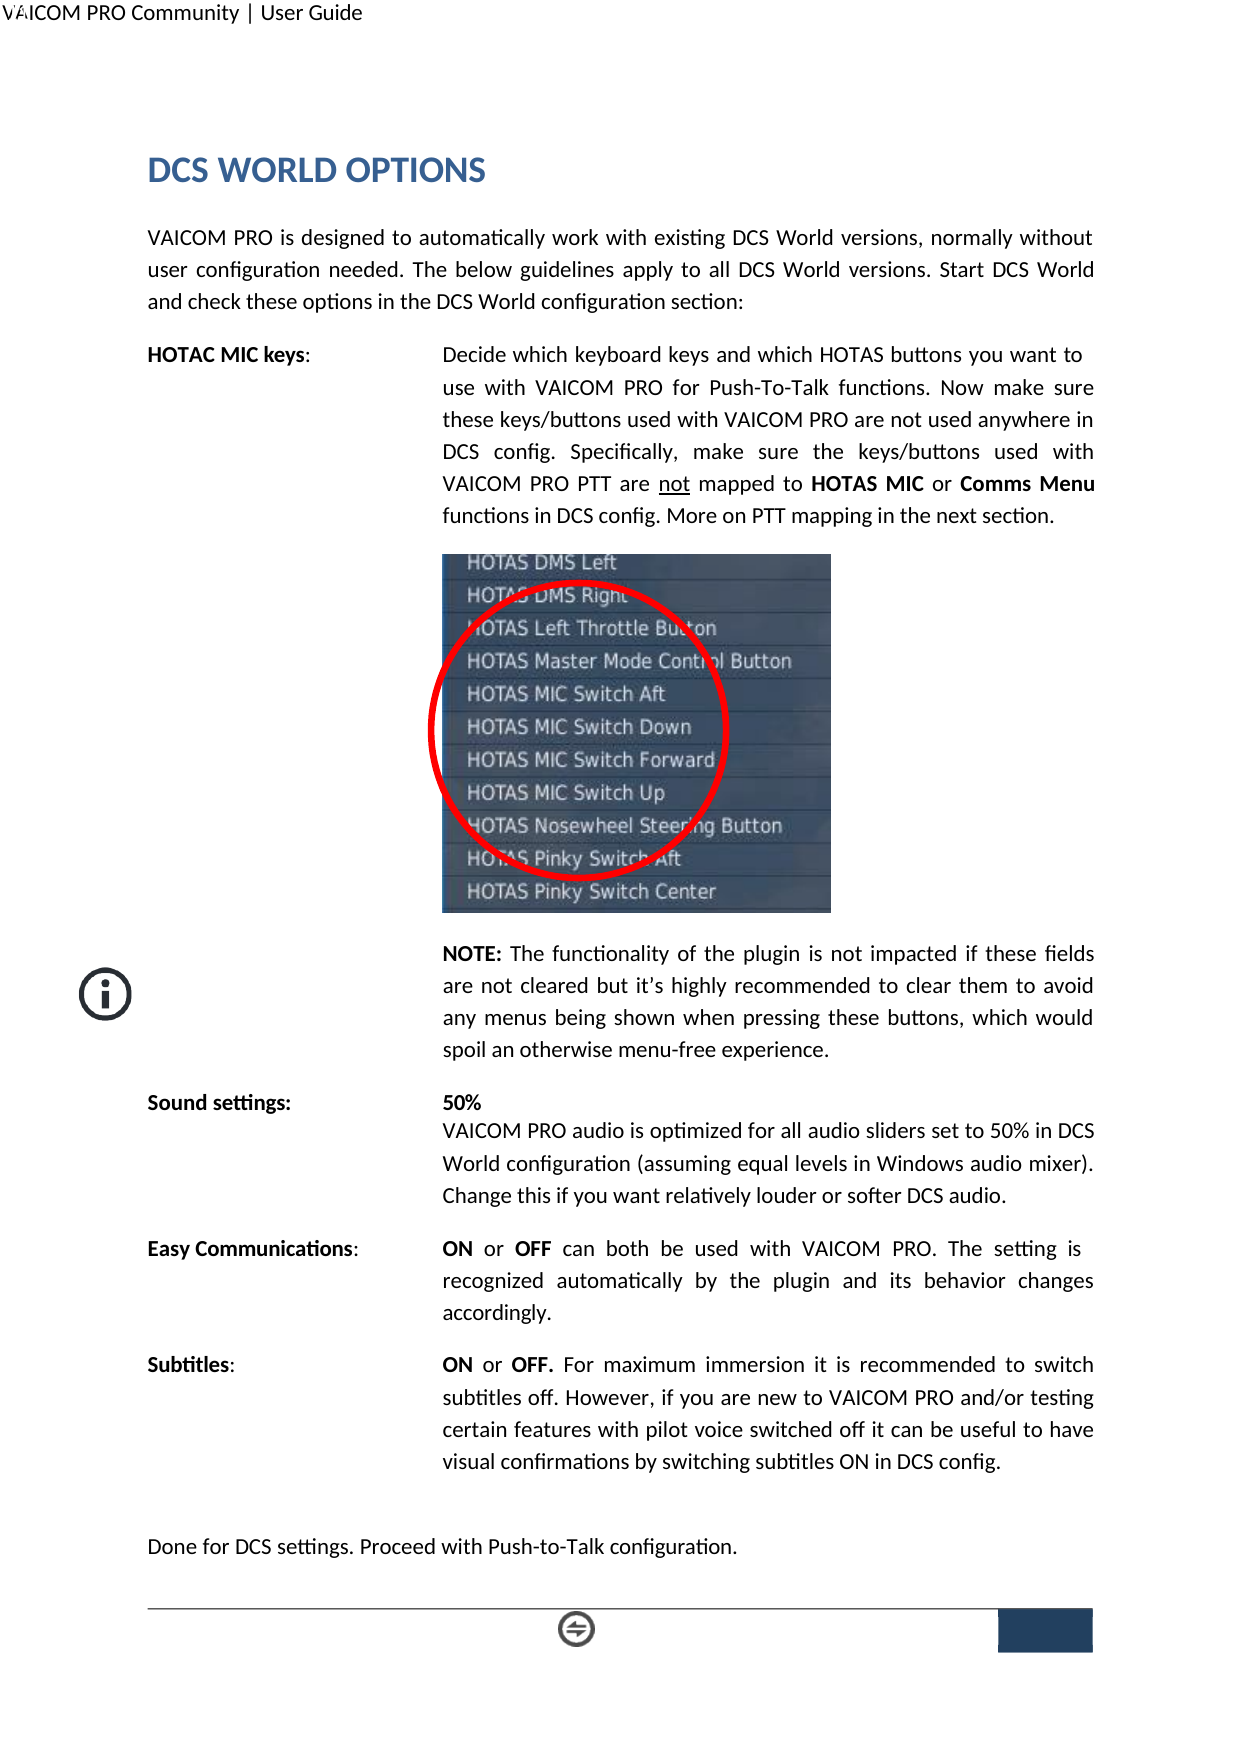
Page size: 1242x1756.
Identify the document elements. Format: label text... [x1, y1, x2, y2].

text HOTAC MIC keys: Decide which keyboard keys and which HOTAS buttons you want to [147, 340, 1131, 368]
picture [558, 1611, 595, 1647]
subtitle Sound settings: 50% [147, 1088, 1131, 1116]
text recognized automatically by the plugin and its behavior changes accordingly. [442, 1266, 1095, 1326]
subtitle DCS WORLD OPTIONS [147, 146, 1131, 192]
picture [442, 587, 722, 874]
picture [78, 967, 132, 1021]
text VAICOM PRO is designed to automatically work with existing DCS World versions, normally without user configuration needed. The below guidelines apply to all DCS World versions. Start DCS World and check these options in the DCS World configuration section: [147, 223, 1095, 316]
picture [442, 554, 831, 913]
text Subtitles: ON or OFF. For maximum immersion it is recommended to switch subtitles off. However, if you are new to VAICOM PRO and/or testing certain features with pilot voice switched off it can be useful to have visual confirmations by switching subtitles ON in DCS config. [147, 1351, 1095, 1475]
text NOTE: The functionality of the plugin is not impacted if these fields are not cleared but it’s highly recommended to clear them to avoid any menus being shown when pressing these buttons, which would spoil an otherwise menu-free experience. [442, 939, 1095, 1063]
text Done for DCS settings. Proceed with Push-to-Talk configuration. [147, 1532, 1131, 1561]
text Easy Communications: ON or OFF can both be used with VAICOM PRO. The setting is [147, 1234, 1131, 1262]
text use with VAICOM PRO for Push-To-Talk functions. Now make sure these keys/buttons used with VAICOM PRO are not used anywhere in DCS config. Specifically, make sure the keys/buttons used with VAICOM PRO PTT are not mapped to HOTAS MIC or Comms Menu functions in DCS config. More on PTT mapping in the next section. [442, 373, 1095, 529]
text VAICOM PRO audio is optimized for all audio sliders set to 50% in DCS World configuration (assuming equal levels in Windows audio mixer). Change this if you want relatively louder or softer DCS audio. [442, 1116, 1095, 1209]
